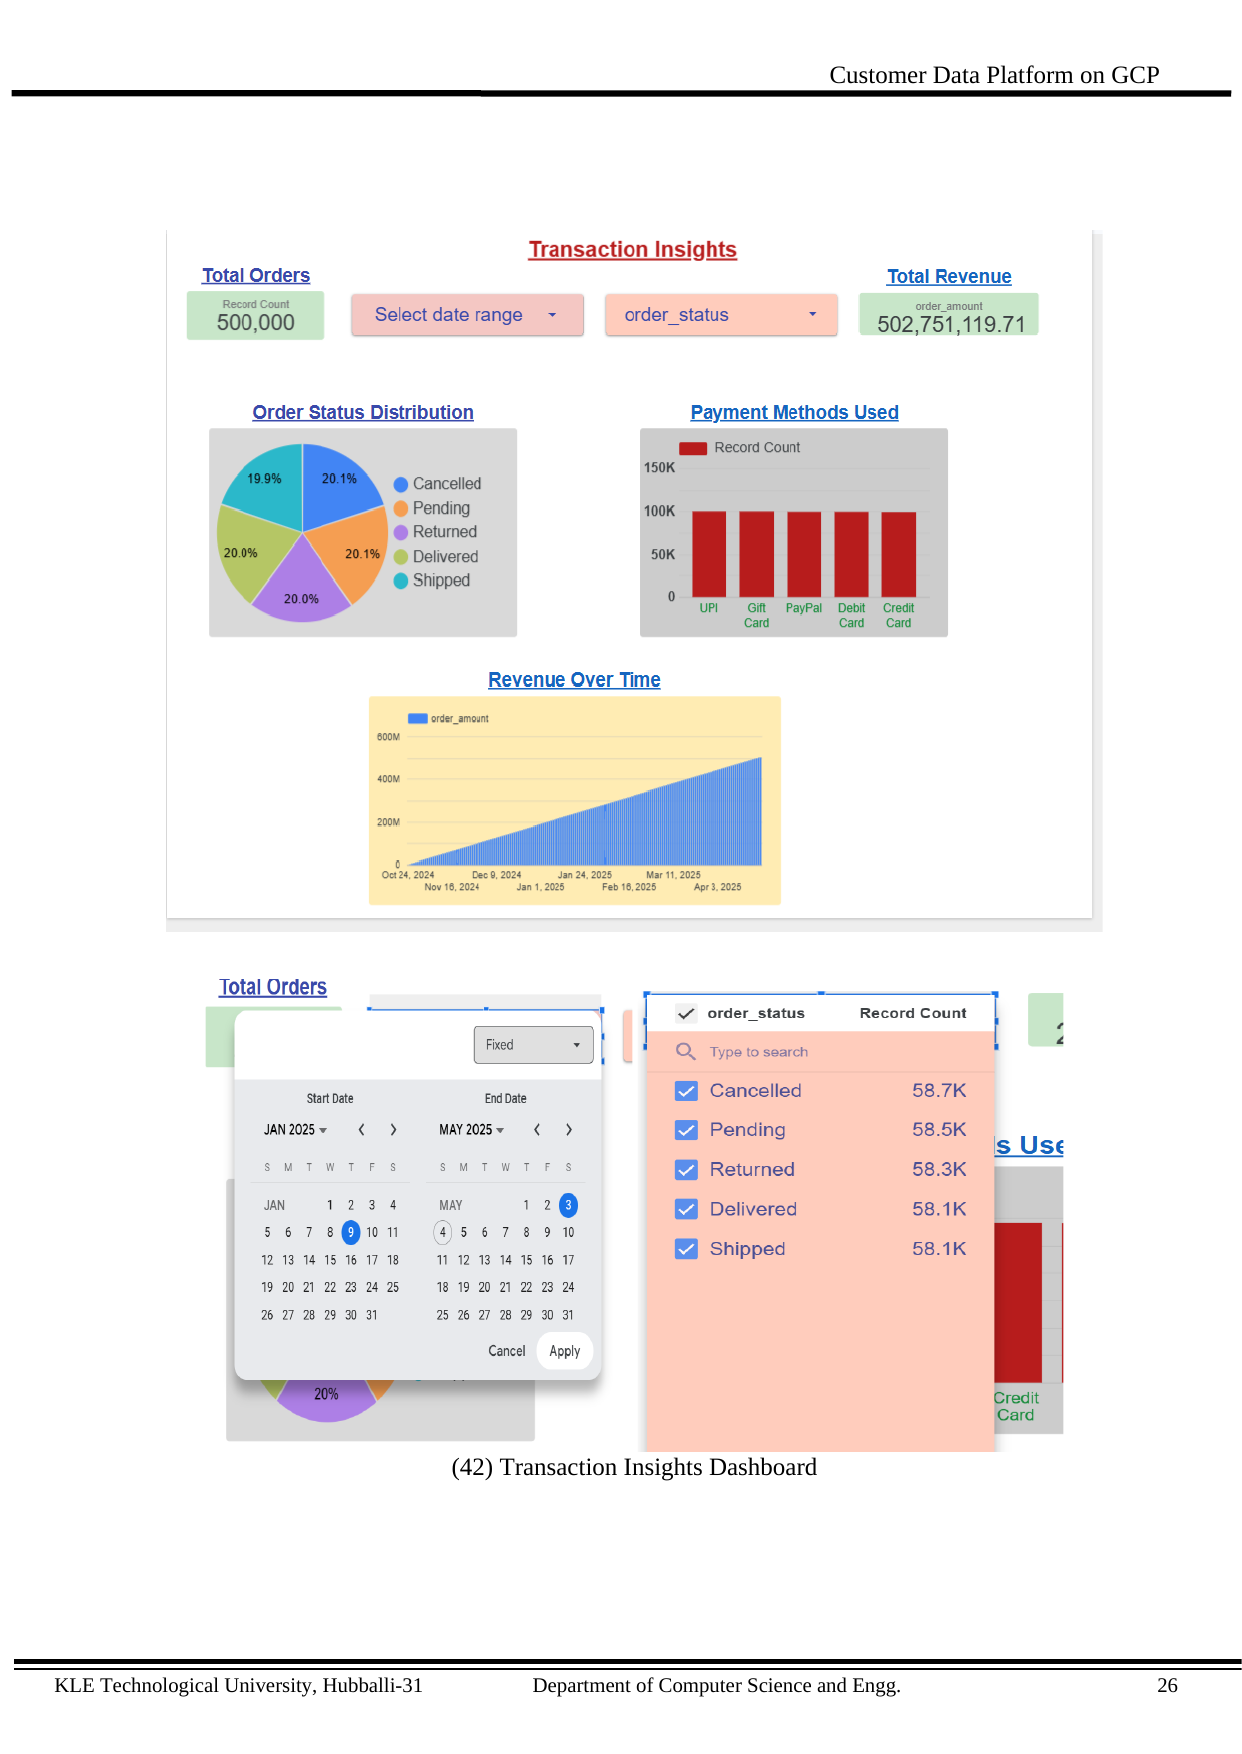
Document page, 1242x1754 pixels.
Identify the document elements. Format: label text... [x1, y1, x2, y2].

picture [637, 991, 1064, 1452]
picture [205, 979, 633, 1452]
picture [166, 230, 1103, 932]
text (42) Transaction Insights Dashboard [54, 1452, 1214, 1480]
